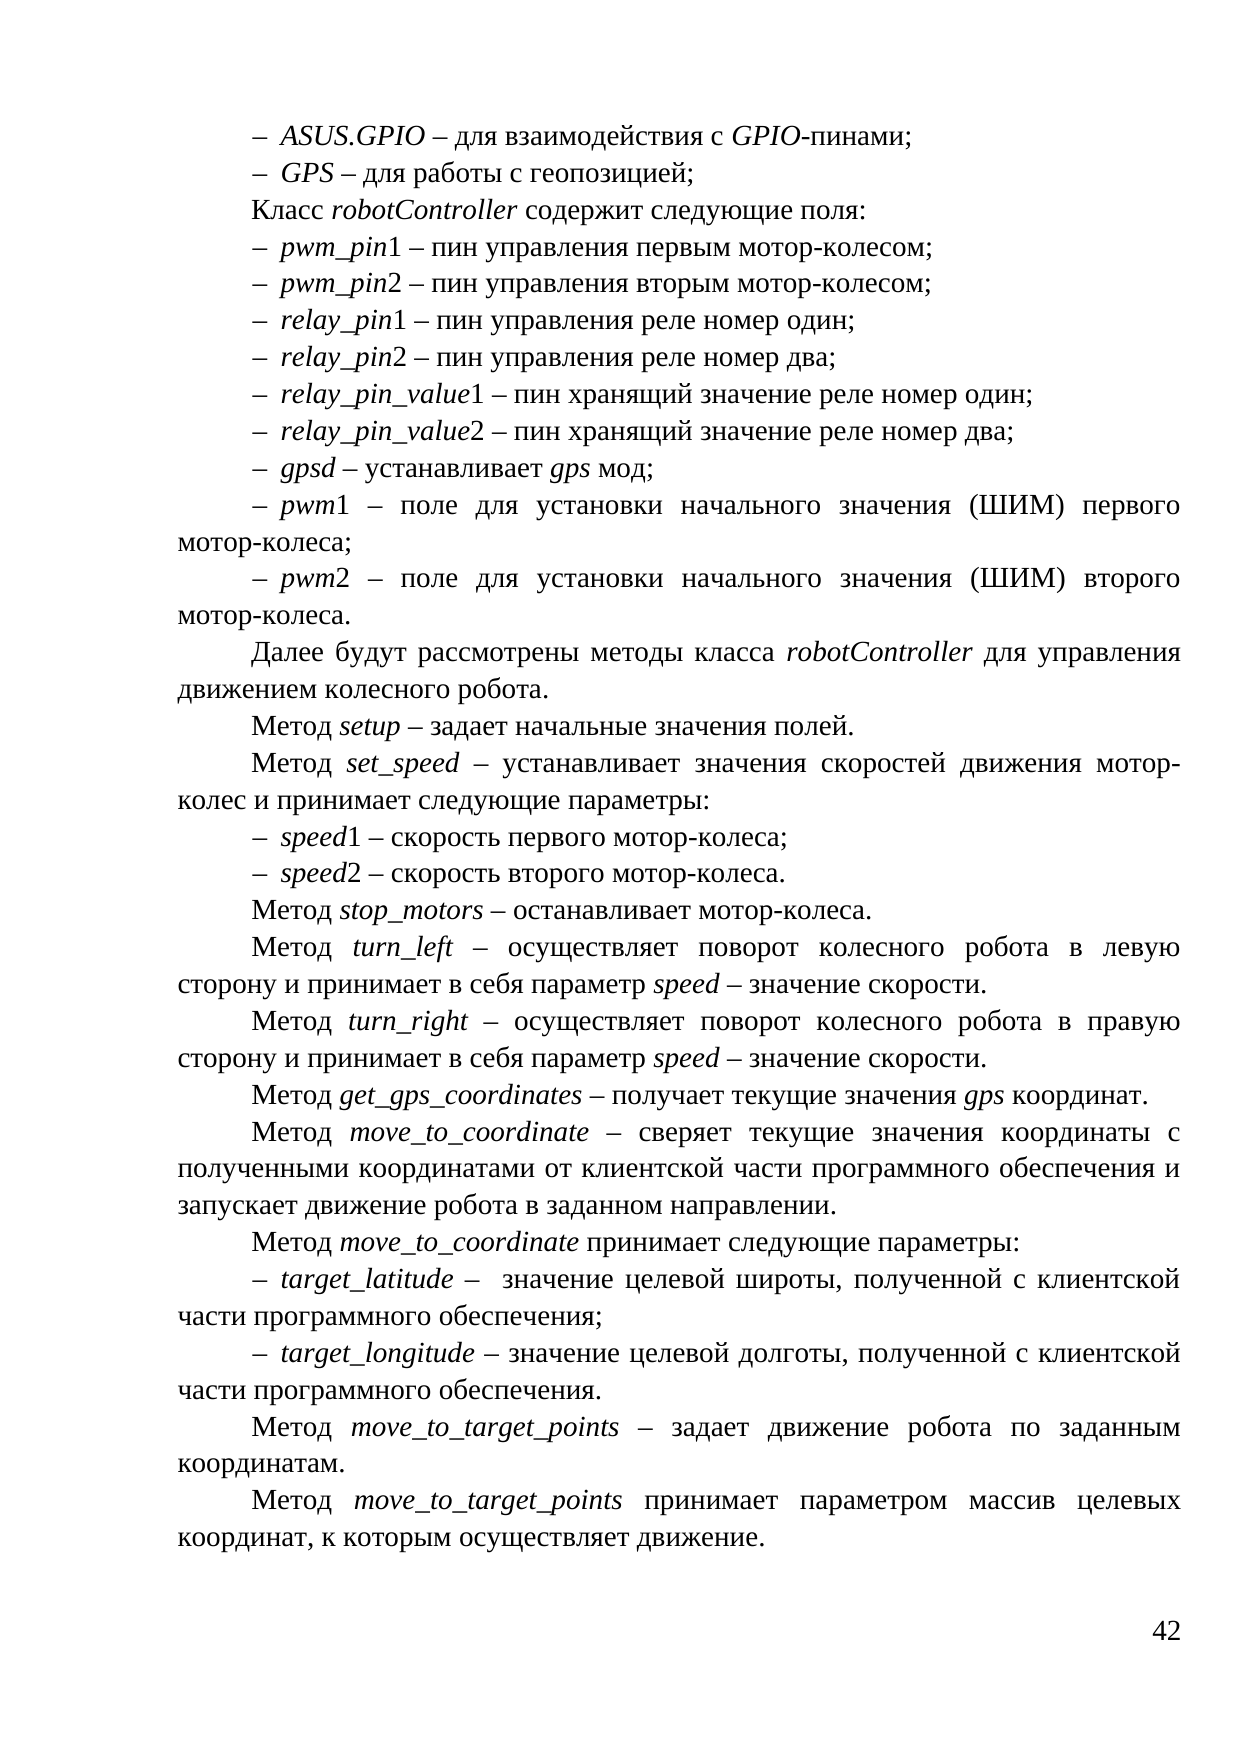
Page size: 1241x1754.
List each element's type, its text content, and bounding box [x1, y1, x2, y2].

text Метод turn_left – осуществляет поворот колесного робота в левую сторону и принимает в себя параметр speed – значение скорости. [177, 929, 1181, 1000]
list pwm_pin1 – пин управления первым мотор-колесом; [177, 229, 1181, 262]
list pwm2 – поле для установки начального значения (ШИМ) второго мотор-колеса. [177, 561, 1181, 631]
text Метод move_to_target_points принимает параметром массив целевых координат, к которым осуществляет движение. [177, 1482, 1181, 1553]
list target_latitude – значение целевой широты, полученной с клиентской части программного обеспечения; [177, 1261, 1181, 1332]
list relay_pin1 – пин управления реле номер один; [177, 302, 1181, 336]
list pwm1 – поле для установки начального значения (ШИМ) первого мотор-колеса; [177, 487, 1181, 557]
list GPS – для работы с геопозицией; [177, 155, 1181, 188]
list relay_pin2 – пин управления реле номер два; [177, 339, 1181, 373]
list speed1 – скорость первого мотор-колеса; [177, 819, 1181, 852]
list pwm_pin2 – пин управления вторым мотор-колесом; [177, 266, 1181, 299]
text Метод turn_right – осуществляет поворот колесного робота в правую сторону и принимает в себя параметр speed – значение скорости. [177, 1003, 1181, 1073]
list relay_pin_value2 – пин хранящий значение реле номер два; [177, 413, 1181, 447]
text Класс robotController содержит следующие поля: [251, 192, 1181, 225]
text Метод set_speed – устанавливает значения скоростей движения мотор-колес и принимает следующие параметры: [177, 745, 1181, 815]
text Метод stop_motors – останавливает мотор-колеса. [177, 892, 1181, 926]
text Метод move_to_coordinate – сверяет текущие значения координаты с полученными координатами от клиентской части программного обеспечения и запускает движение робота в заданном направлении. [177, 1114, 1181, 1221]
text Метод move_to_coordinate принимает следующие параметры: [177, 1224, 1181, 1258]
list speed2 – скорость второго мотор-колеса. [177, 856, 1181, 889]
list target_longitude – значение целевой долготы, полученной с клиентской части программного обеспечения. [177, 1335, 1181, 1405]
text Далее будут рассмотрены методы класса robotController для управления движением колесного робота. [177, 634, 1181, 705]
list relay_pin_value1 – пин хранящий значение реле номер один; [177, 376, 1181, 410]
text Метод get_gps_coordinates – получает текущие значения gps координат. [177, 1077, 1181, 1110]
text Метод move_to_target_points – задает движение робота по заданным координатам. [177, 1409, 1181, 1479]
list gpsd – устанавливает gps мод; [177, 450, 1181, 483]
text Метод setup – задает начальные значения полей. [177, 708, 1181, 742]
list ASUS.GPIO – для взаимодействия с GPIO-пинами; [177, 118, 1181, 152]
